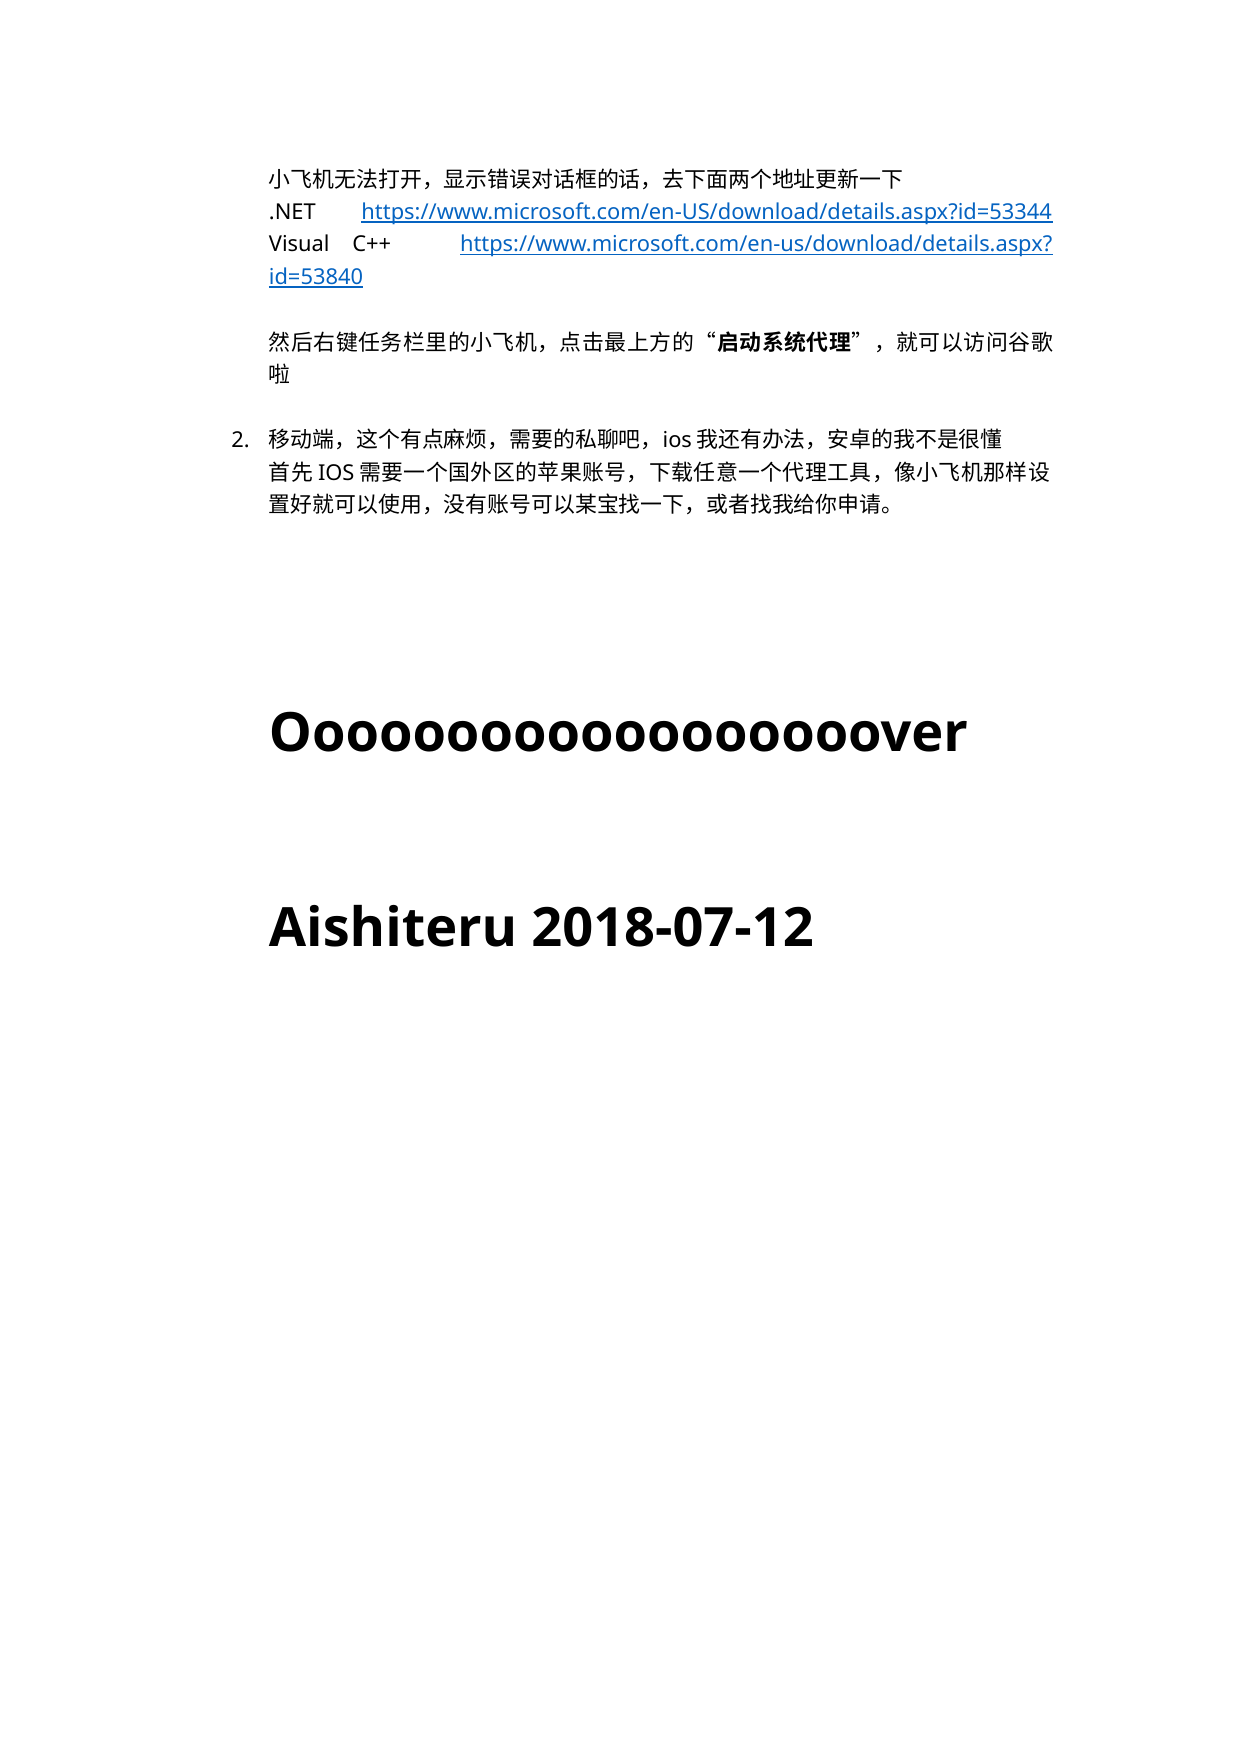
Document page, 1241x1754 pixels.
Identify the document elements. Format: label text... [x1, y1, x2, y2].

list .NET https://www.microsoft.com/en-US/download/details.aspx?id=53344 [269, 194, 1053, 227]
list 首先IOS需要一个国外区的苹果账号，下载任意一个代理工具，像小飞机那样设置好就可以使用，没有账号可以某宝找一下，或者找我给你申请。 [269, 454, 1053, 519]
list 然后右键任务栏里的小飞机，点击最上方的“启动系统代理”，就可以访问谷歌啦 [269, 324, 1053, 389]
list Aishiteru 2018-07-12 [269, 877, 1053, 974]
list Visual C++ https://www.microsoft.com/en-us/download/details.aspx?id=53840 [269, 227, 1053, 292]
list Oooooooooooooooooover [269, 682, 1053, 779]
list 移动端，这个有点麻烦，需要的私聊吧，ios我还有办法，安卓的我不是很懂 [231, 422, 1053, 454]
list 小飞机无法打开，显示错误对话框的话，去下面两个地址更新一下 [269, 162, 1053, 194]
